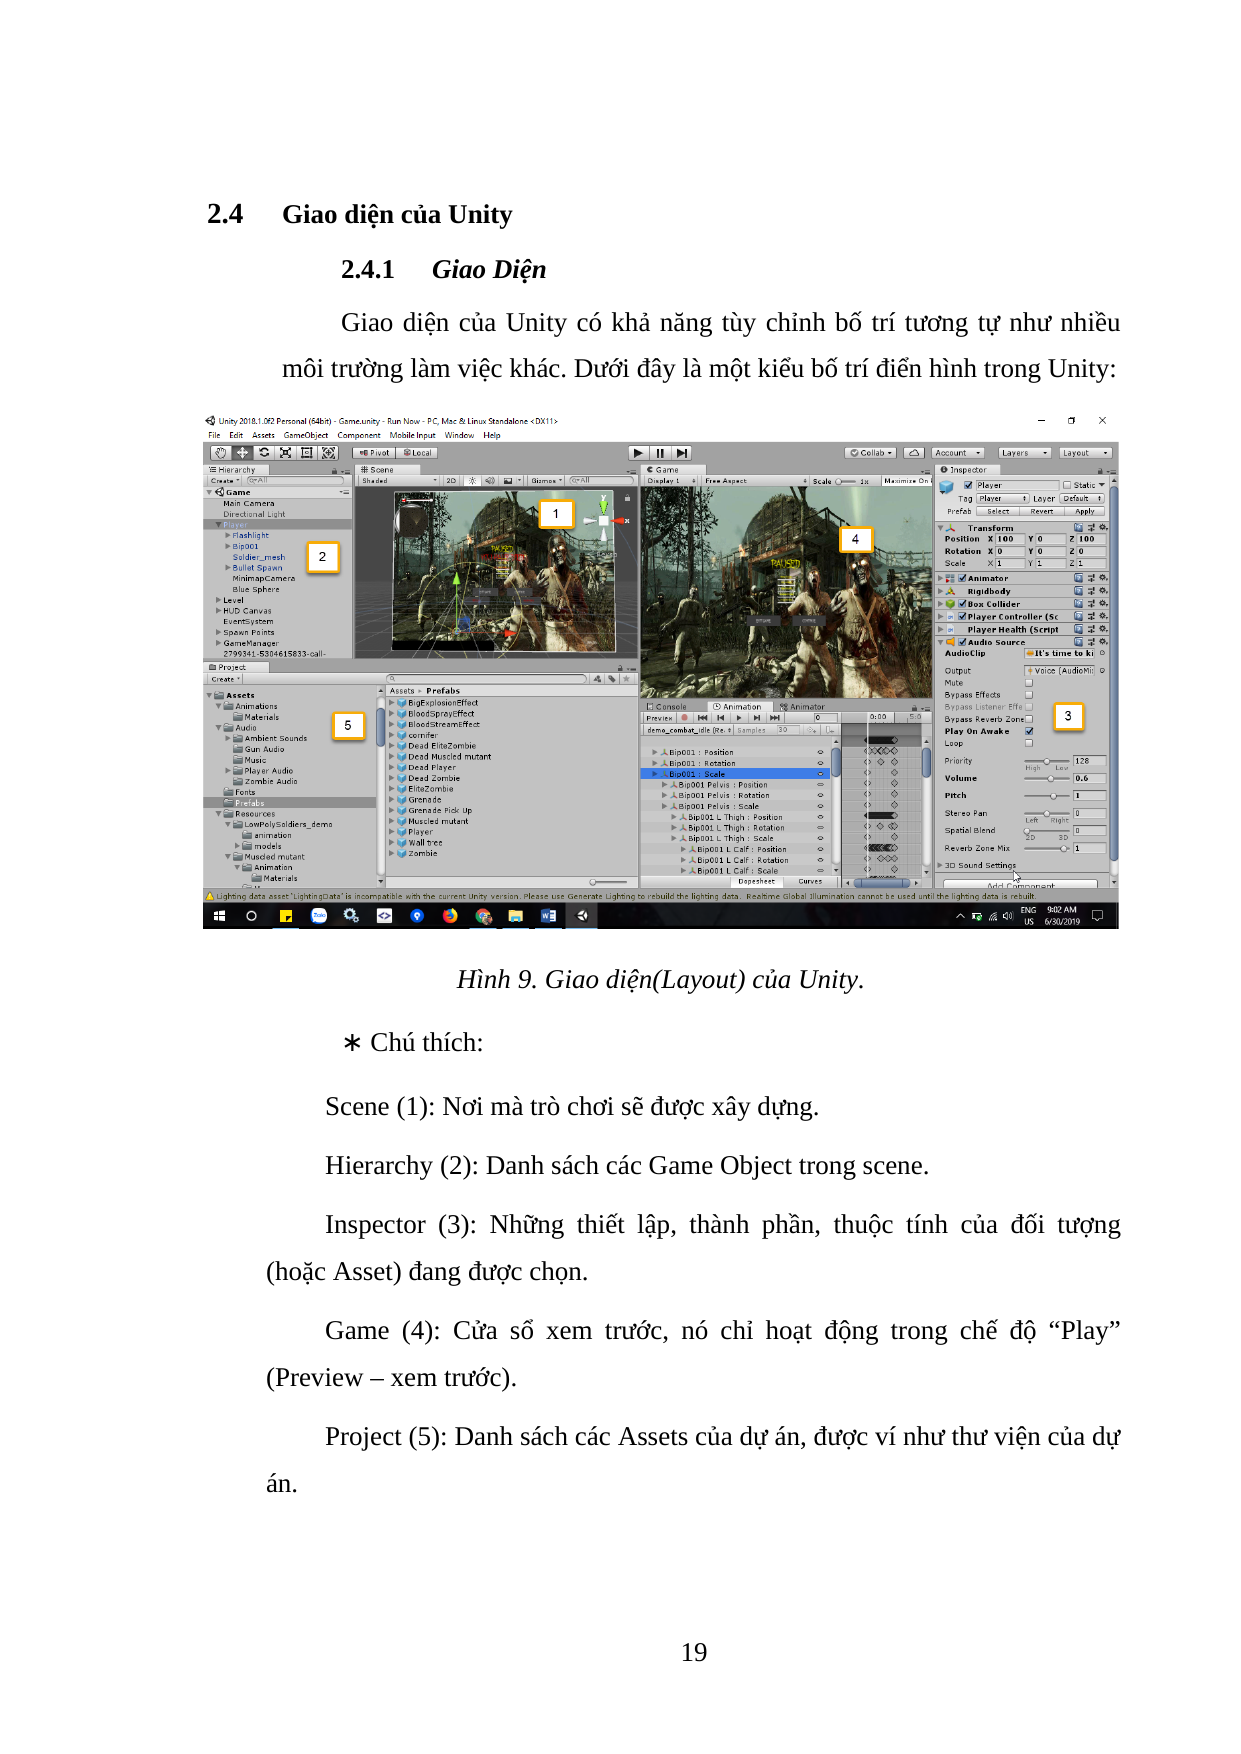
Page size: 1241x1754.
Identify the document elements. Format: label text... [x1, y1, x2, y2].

text Project (5): Danh sách các Assets của dự án, được ví như thư viện của dự án. [266, 1420, 1122, 1498]
text Hierarchy (2): Danh sách các Game Object trong scene. [266, 1149, 1122, 1181]
picture [203, 414, 1119, 929]
text Game (4): Cửa sổ xem trước, nó chỉ hoạt động trong chế độ “Play” (Preview – xem trước). [266, 1314, 1122, 1392]
text Inspector (3): Những thiết lập, thành phần, thuộc tính của đối tượng (hoặc Asset) đang được chọn. [266, 1208, 1122, 1286]
text Scene (1): Nơi mà trò chơi sẽ được xây dựng. [266, 1090, 1122, 1121]
subtitle Giao diện của Unity [207, 207, 1122, 228]
subtitle Giao Diện [282, 253, 1122, 284]
text Giao diện của Unity có khả năng tùy chỉnh bố trí tương tự như nhiều môi trường làm việc khác. Dưới đây là một kiểu bố trí điển hình trong Unity: [282, 306, 1122, 383]
